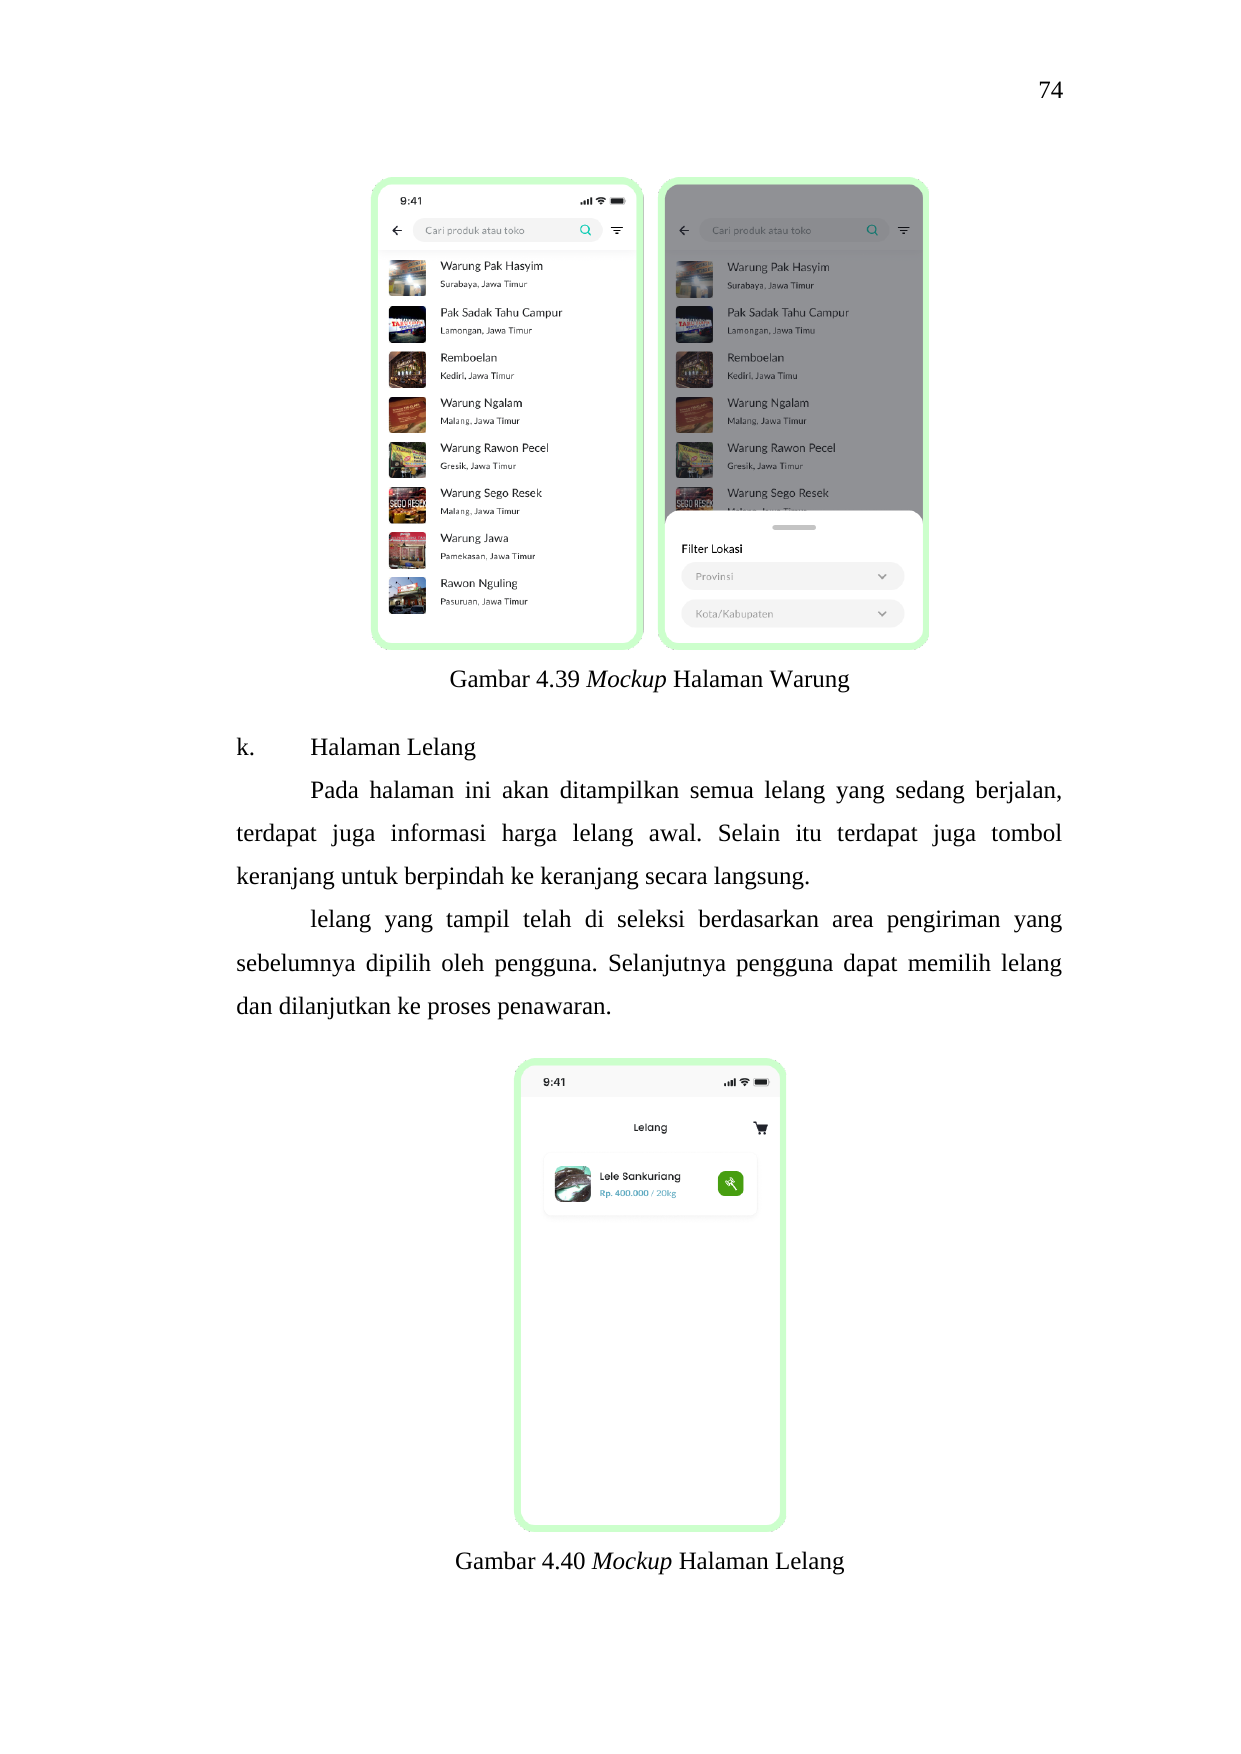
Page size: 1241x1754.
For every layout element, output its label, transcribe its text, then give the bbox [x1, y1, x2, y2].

picture [370, 177, 929, 650]
text lelang yang tampil telah di seleksi berdasarkan area pengiriman yang sebelumnya dipilih oleh pengguna. Selanjutnya pengguna dapat memilih lelang dan dilanjutkan ke proses penawaran. [236, 904, 1063, 1019]
text Pada halaman ini akan ditampilkan semua lelang yang sedang berjalan, terdapat juga informasi harga lelang awal. Selain itu terdapat juga tombol keranjang untuk berpindah ke keranjang secara langsung. [236, 775, 1063, 890]
picture [513, 1058, 787, 1532]
list Halaman Lelang [236, 732, 1063, 761]
